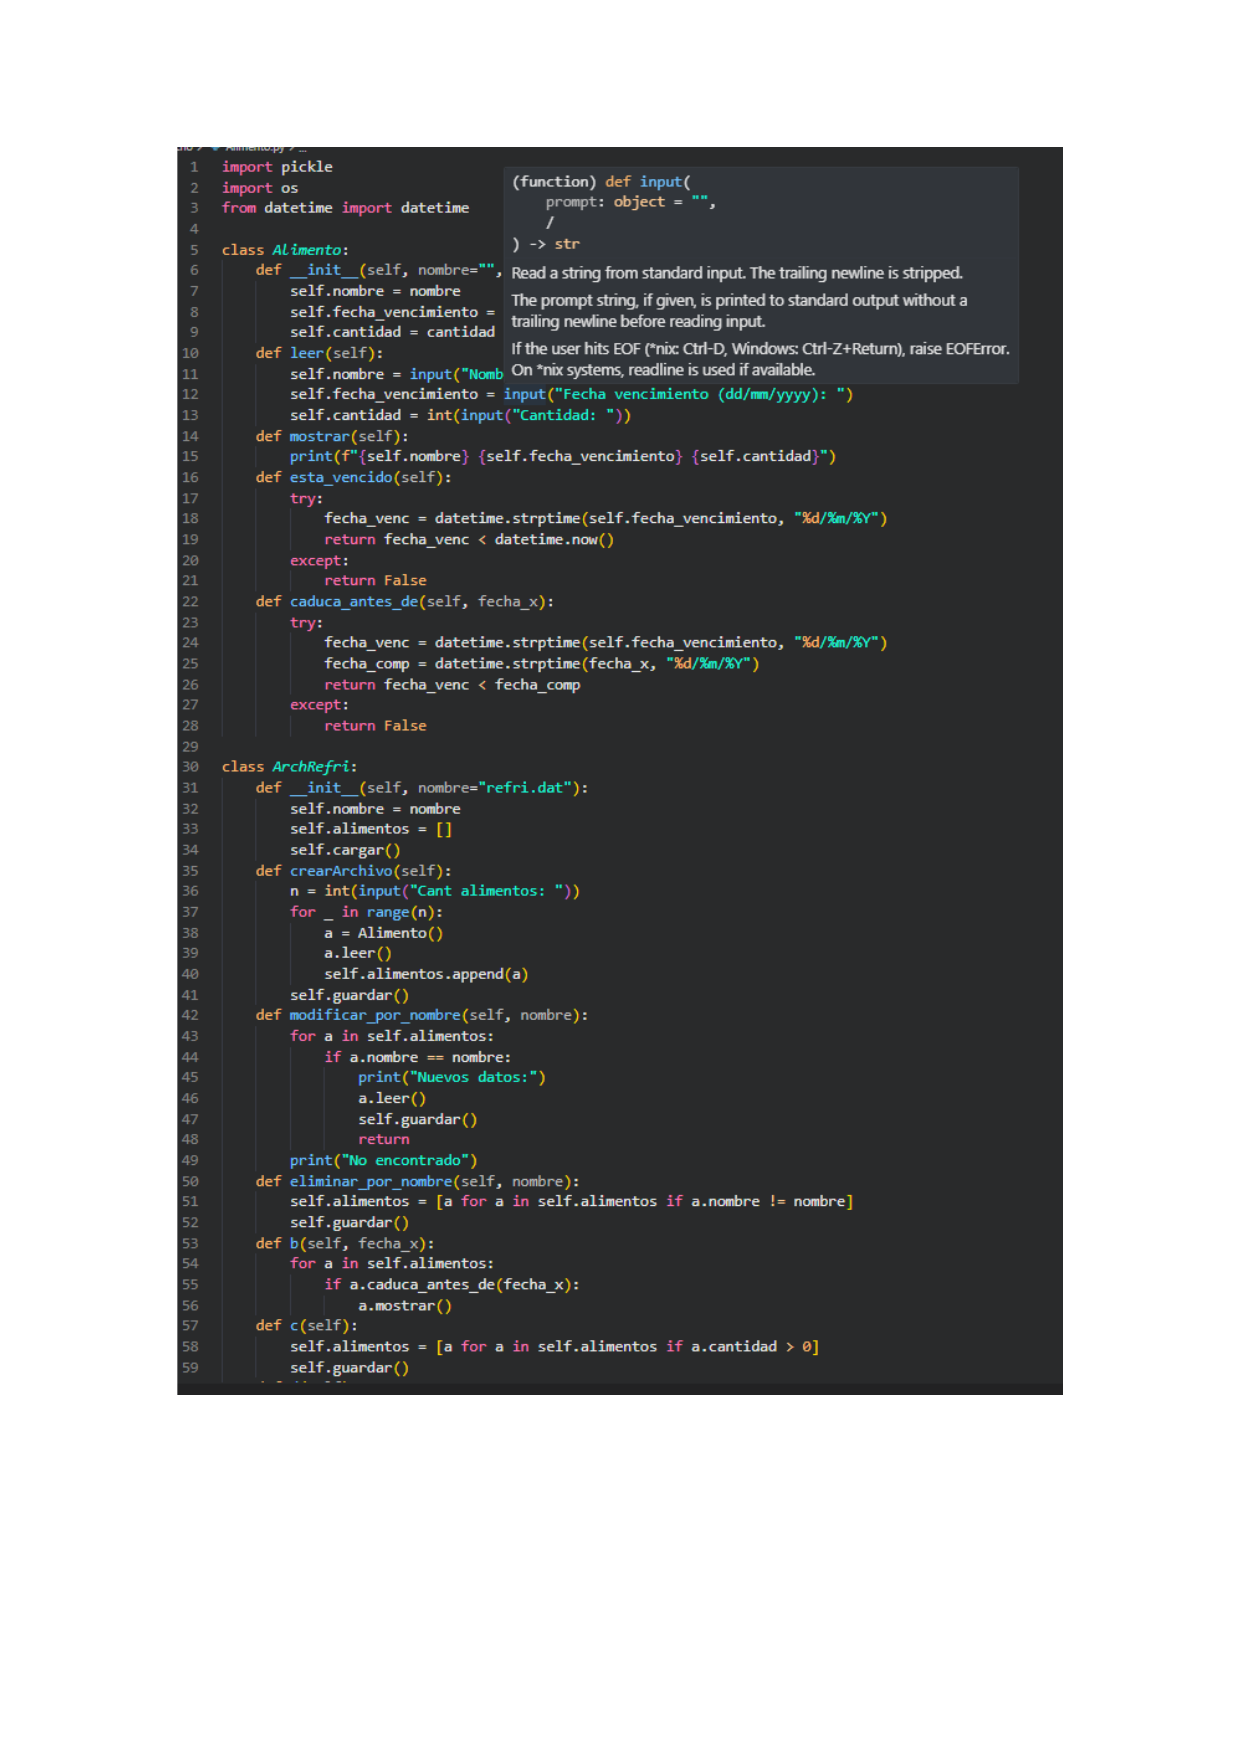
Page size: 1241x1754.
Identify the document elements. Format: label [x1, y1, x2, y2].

picture [177, 147, 1063, 1395]
